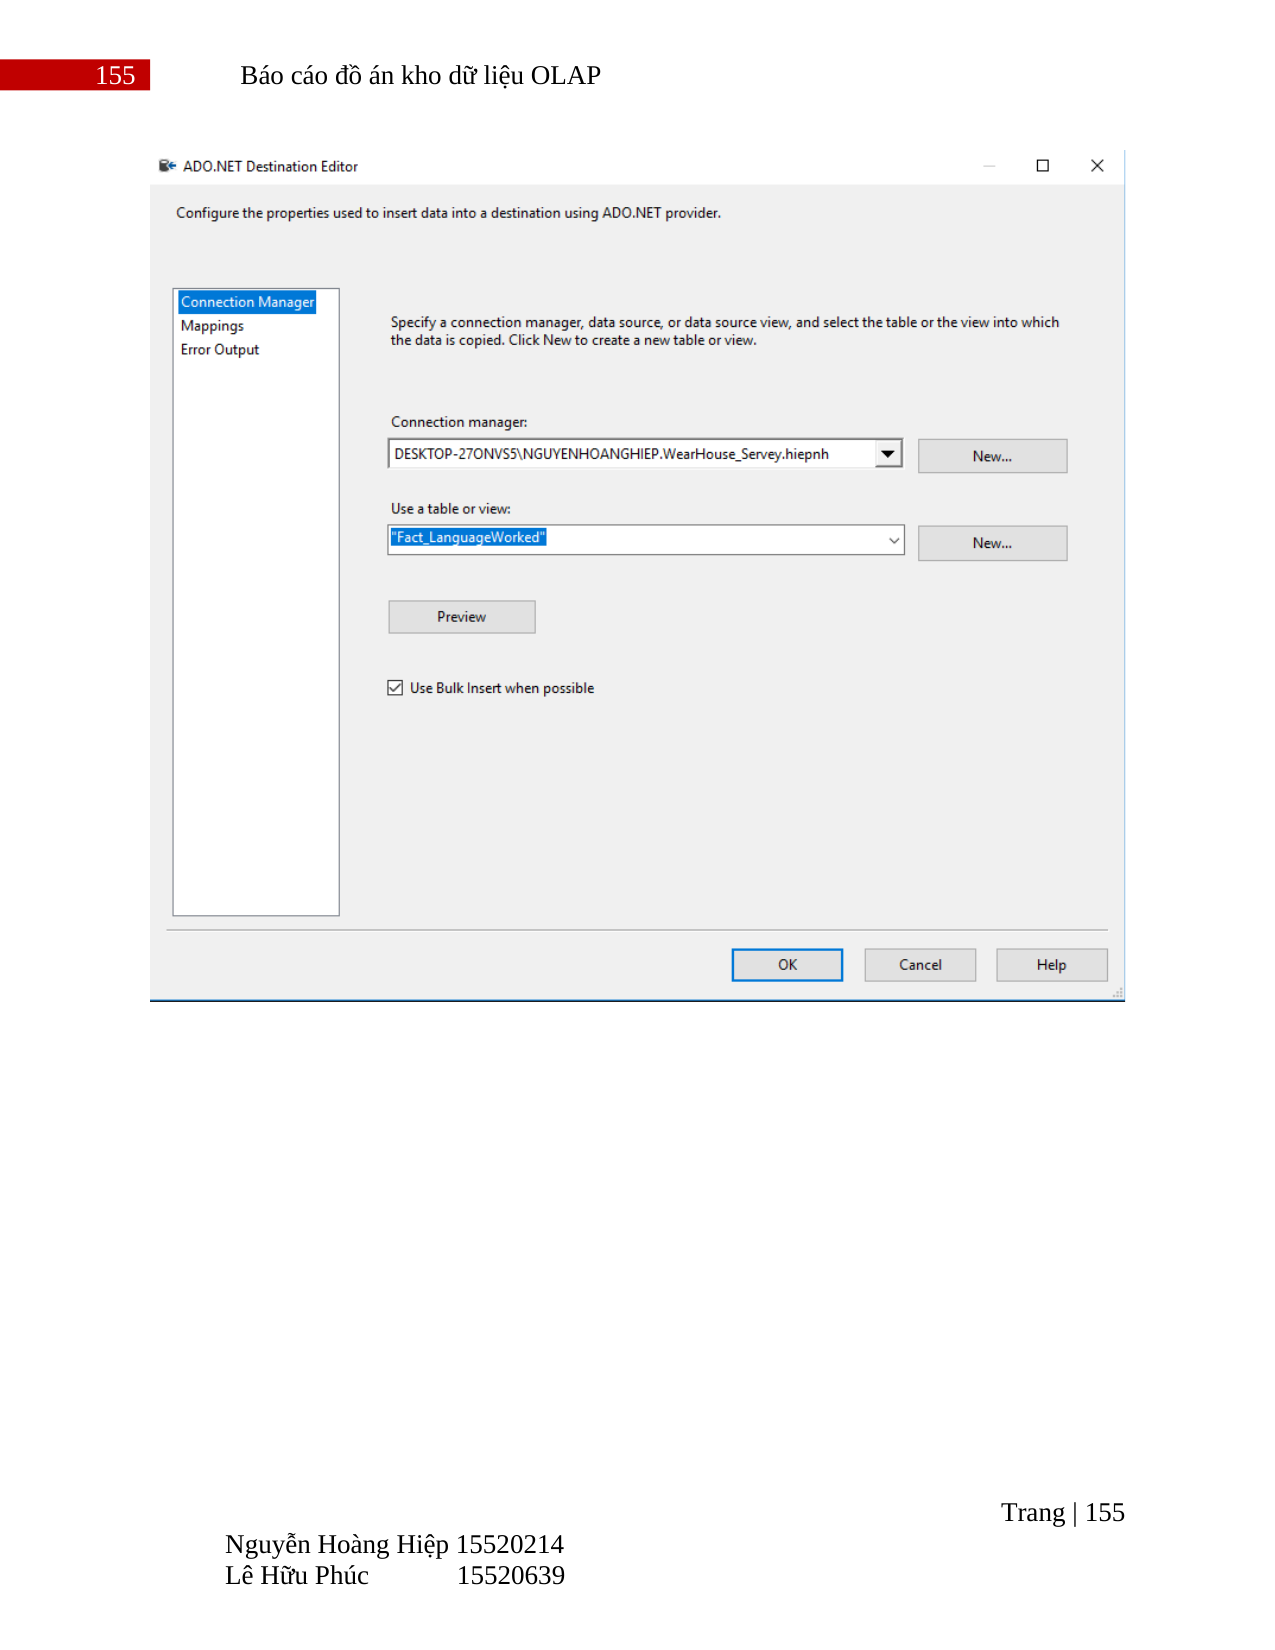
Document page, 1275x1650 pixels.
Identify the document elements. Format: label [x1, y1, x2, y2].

picture [150, 150, 1125, 1002]
